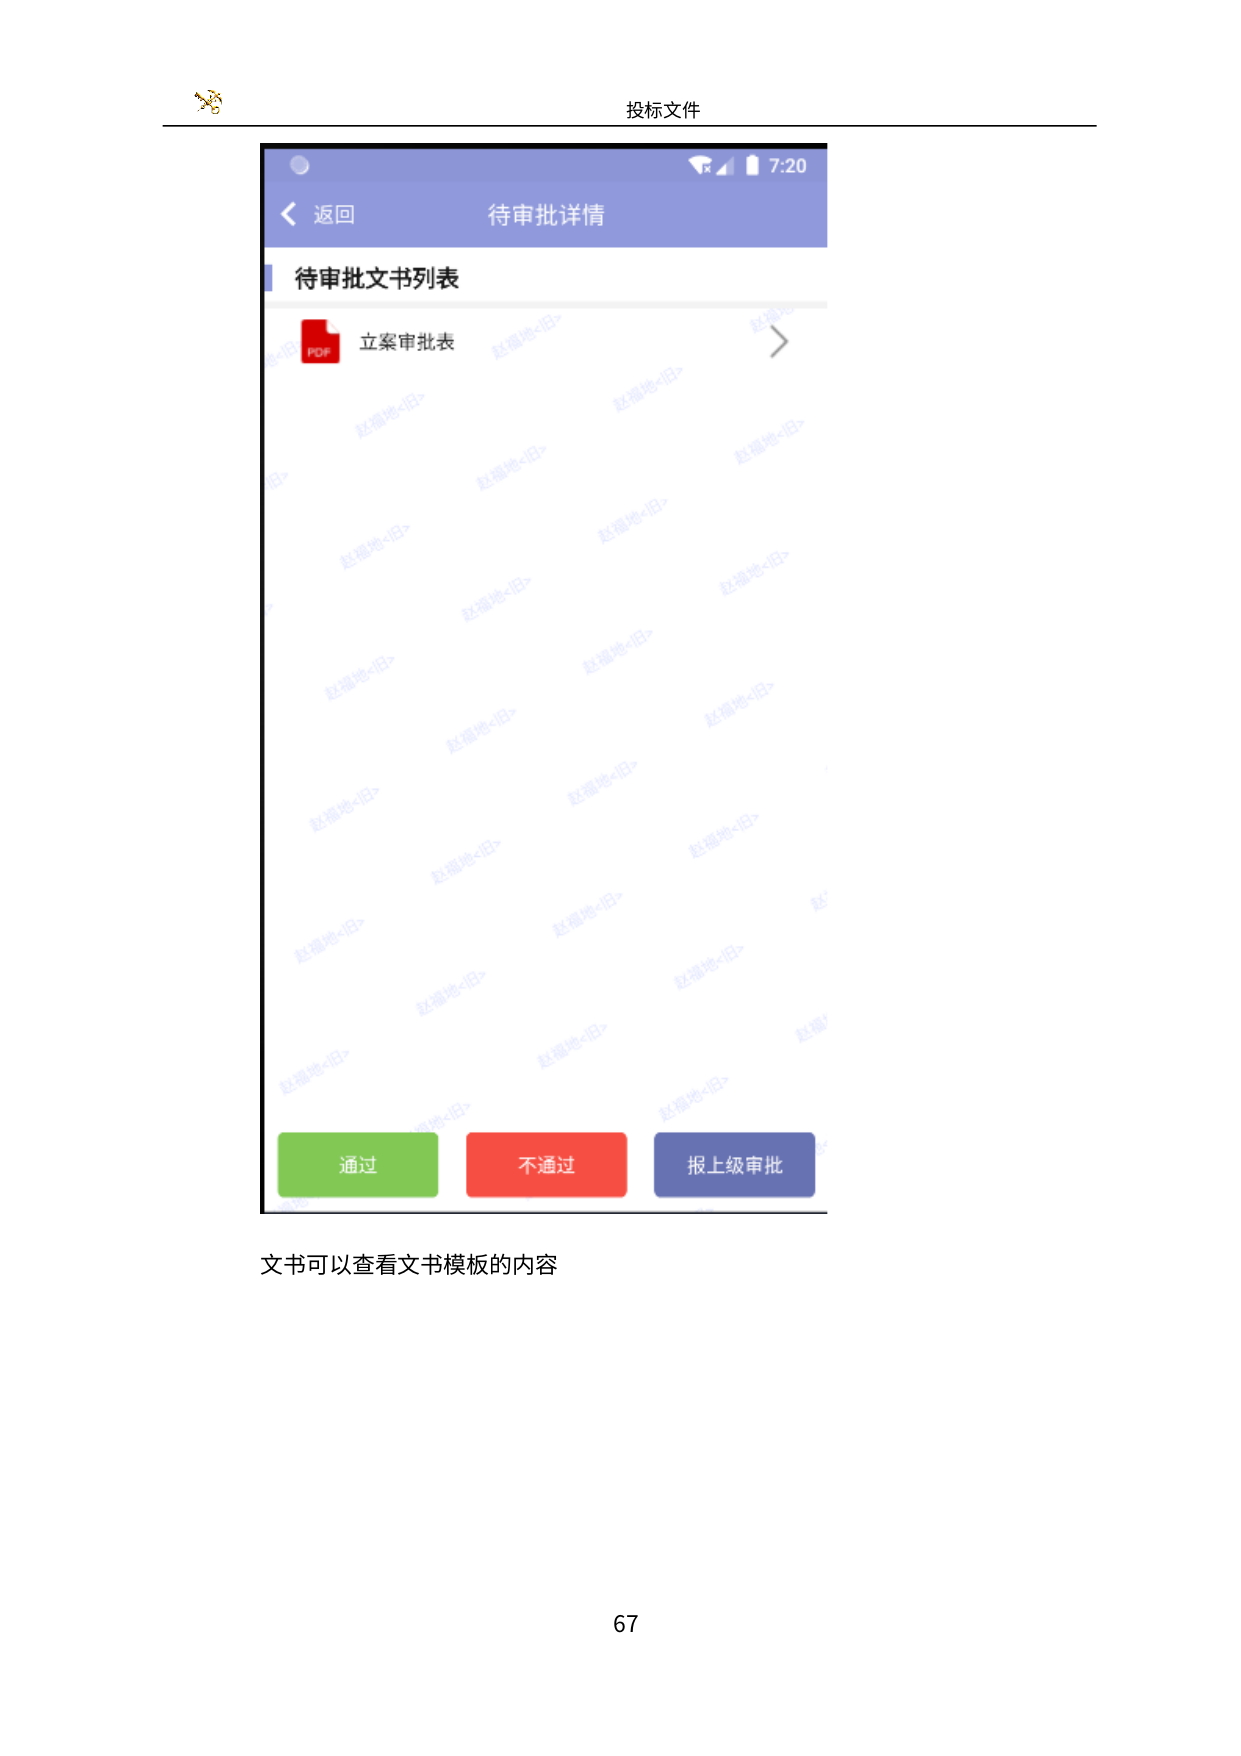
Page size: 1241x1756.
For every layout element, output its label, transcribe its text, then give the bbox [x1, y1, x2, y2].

picture [260, 143, 828, 1214]
picture [194, 90, 222, 114]
text 文书可以查看文书模板的内容 [185, 1247, 1146, 1280]
